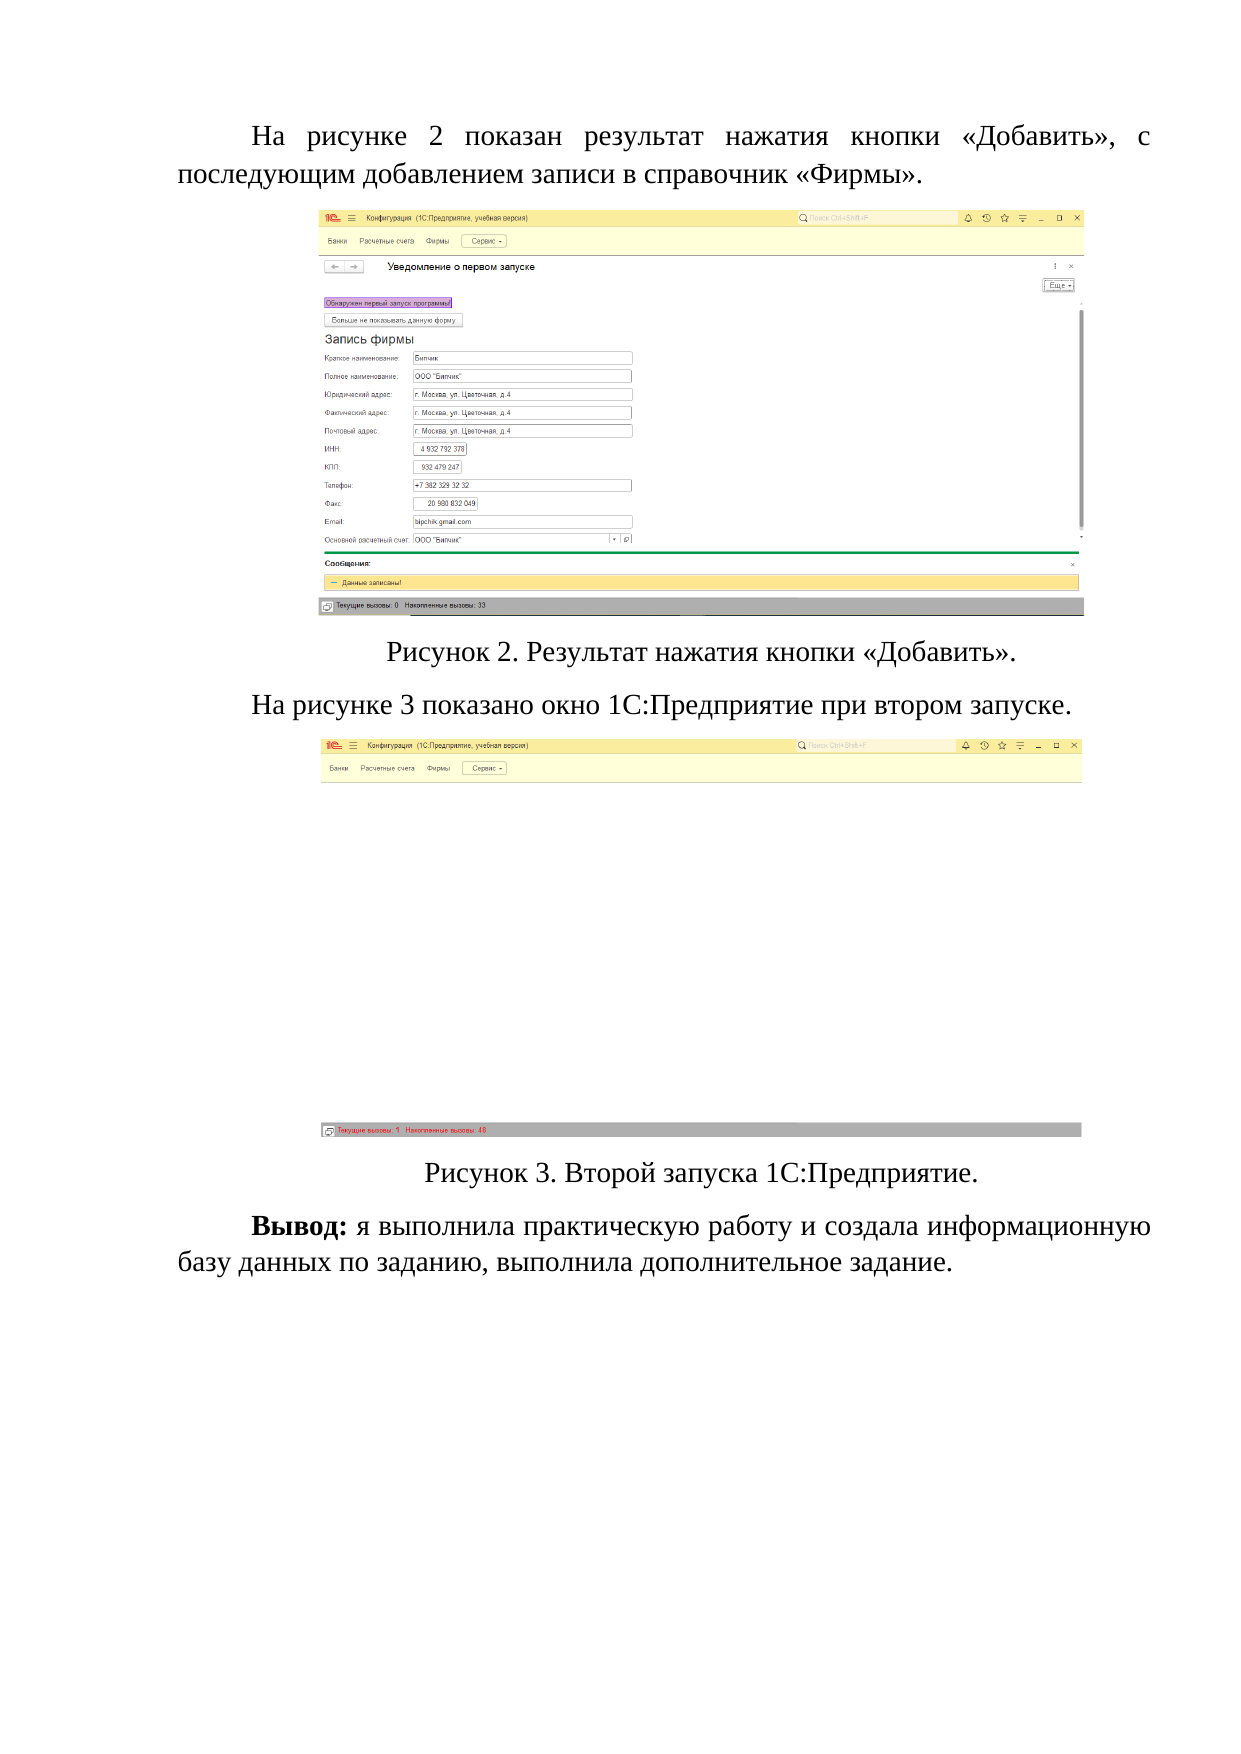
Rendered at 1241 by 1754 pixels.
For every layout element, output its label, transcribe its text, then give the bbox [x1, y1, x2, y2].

text На рисунке 3 показано окно 1С:Предприятие при втором запуске. [177, 687, 1152, 720]
text Рисунок 3. Второй запуска 1С:Предприятие. [177, 1156, 1152, 1189]
text Рисунок 2. Результат нажатия кнопки «Добавить». [177, 634, 1152, 667]
text Вывод: я выполнила практическую работу и создала информационную базу данных по заданию, выполнила дополнительное задание. [177, 1208, 1152, 1278]
text На рисунке 2 показан результат нажатия кнопки «Добавить», с последующим добавлением записи в справочник «Фирмы». [177, 118, 1152, 189]
picture [321, 739, 1082, 1137]
picture [318, 210, 1085, 616]
